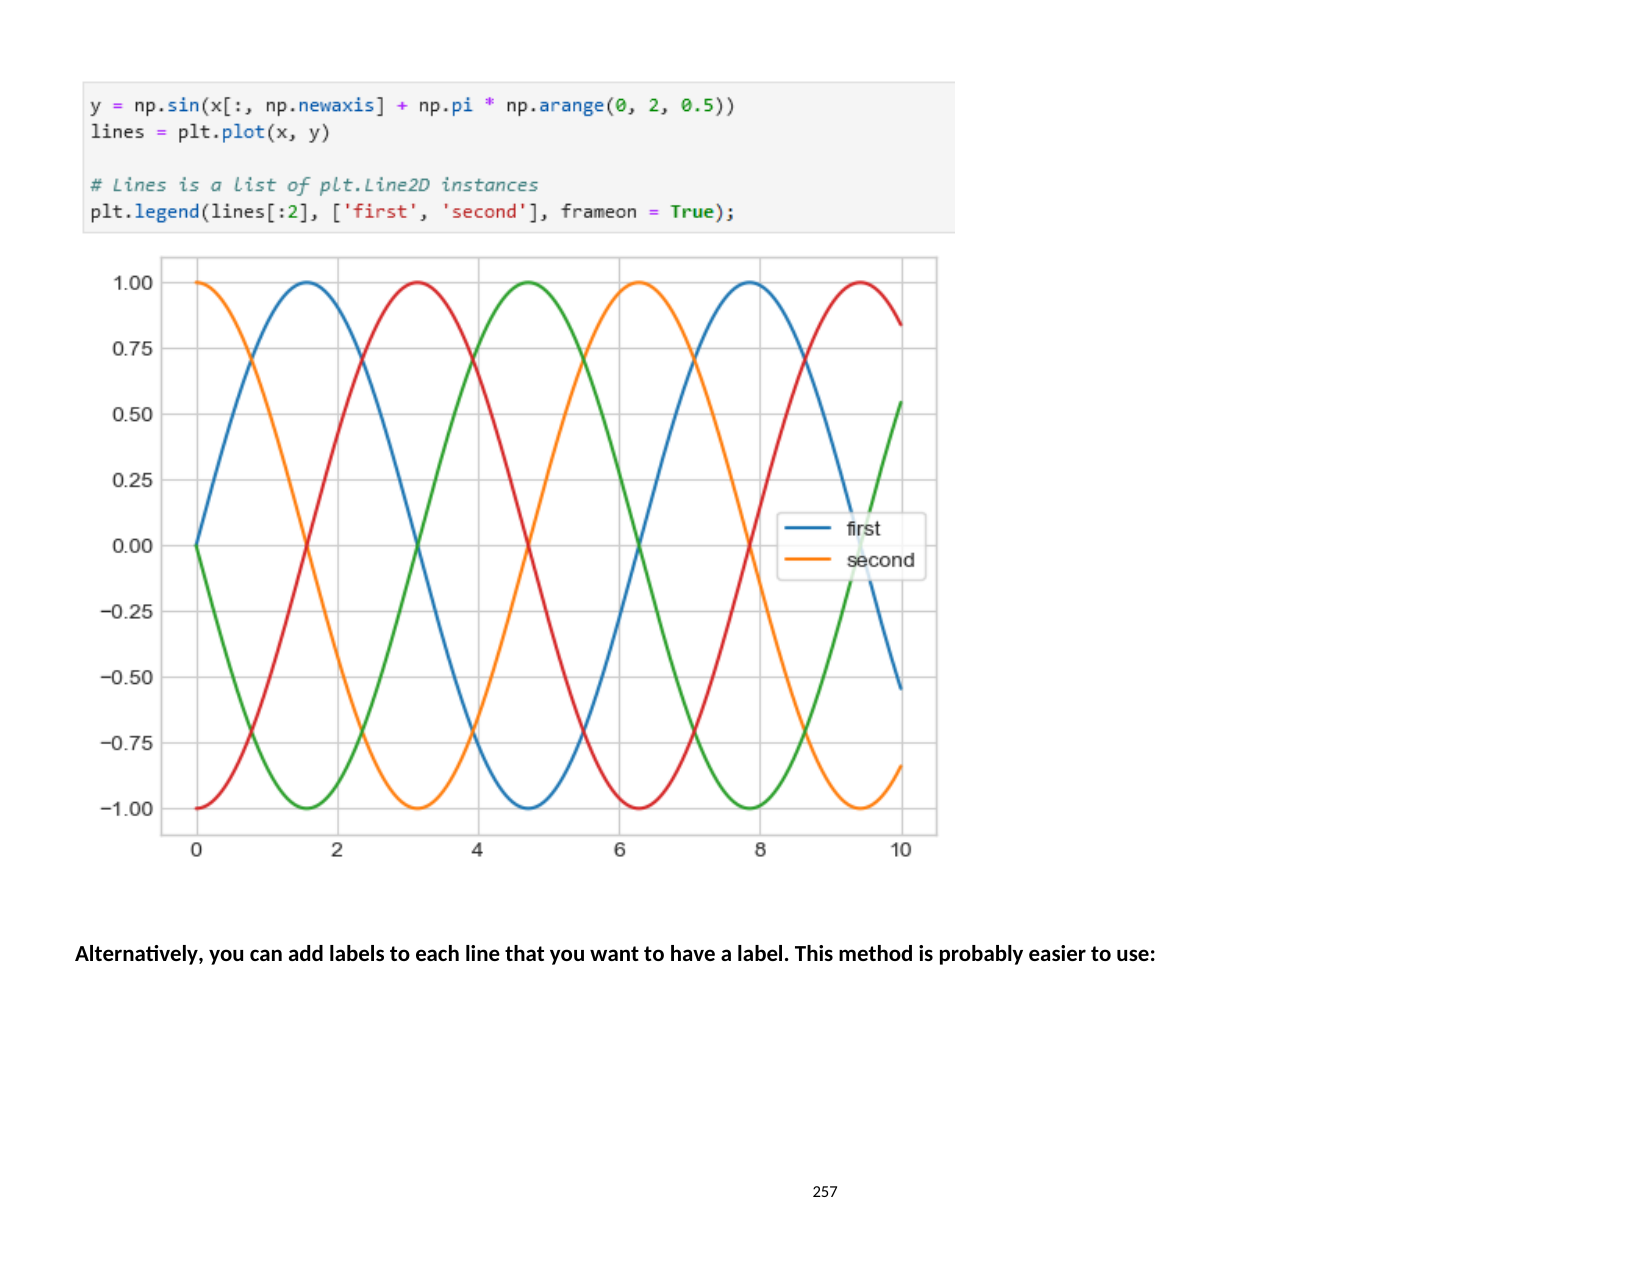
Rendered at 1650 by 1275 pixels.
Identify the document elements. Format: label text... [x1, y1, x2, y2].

text Alternatively, you can add labels to each line that you want to have a label. This method is probably easier to use: [75, 939, 1575, 967]
picture [75, 75, 955, 874]
